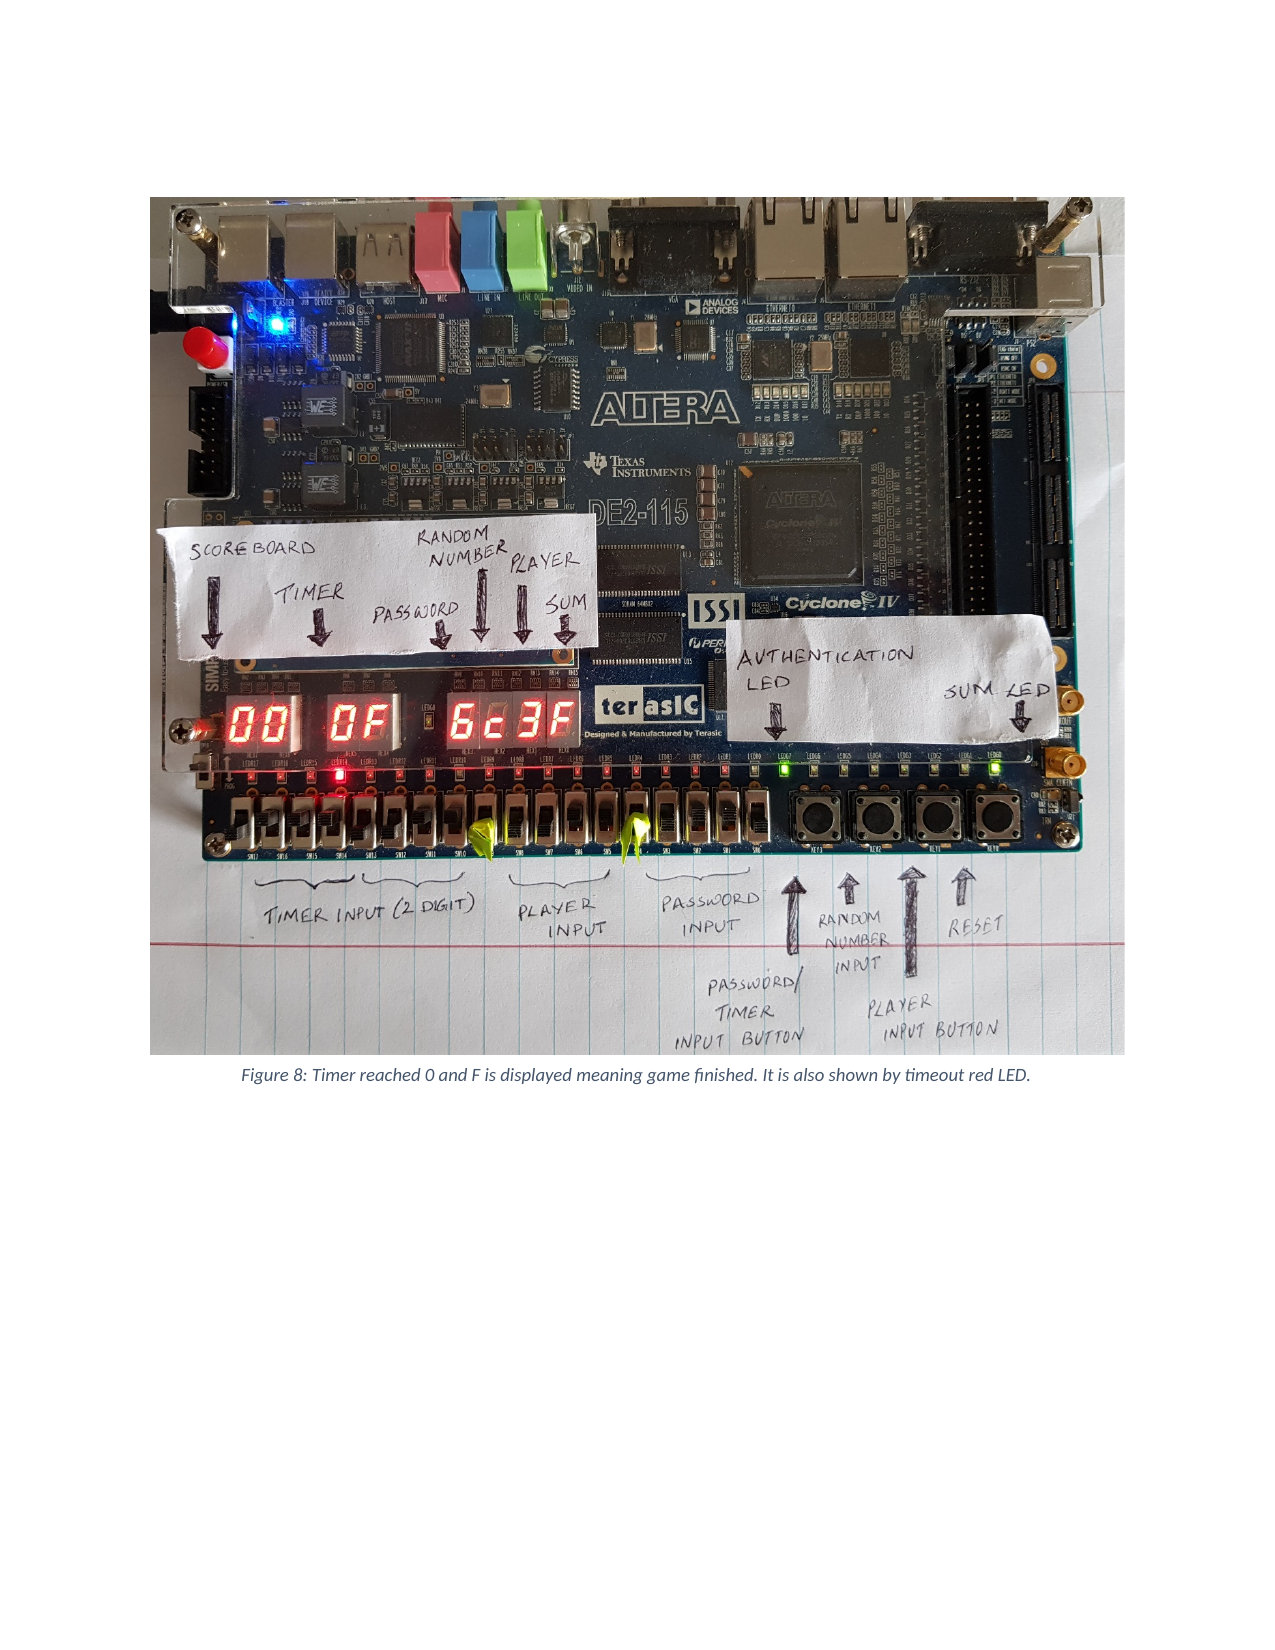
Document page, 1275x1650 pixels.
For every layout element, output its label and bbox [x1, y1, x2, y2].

picture [150, 197, 1125, 1055]
